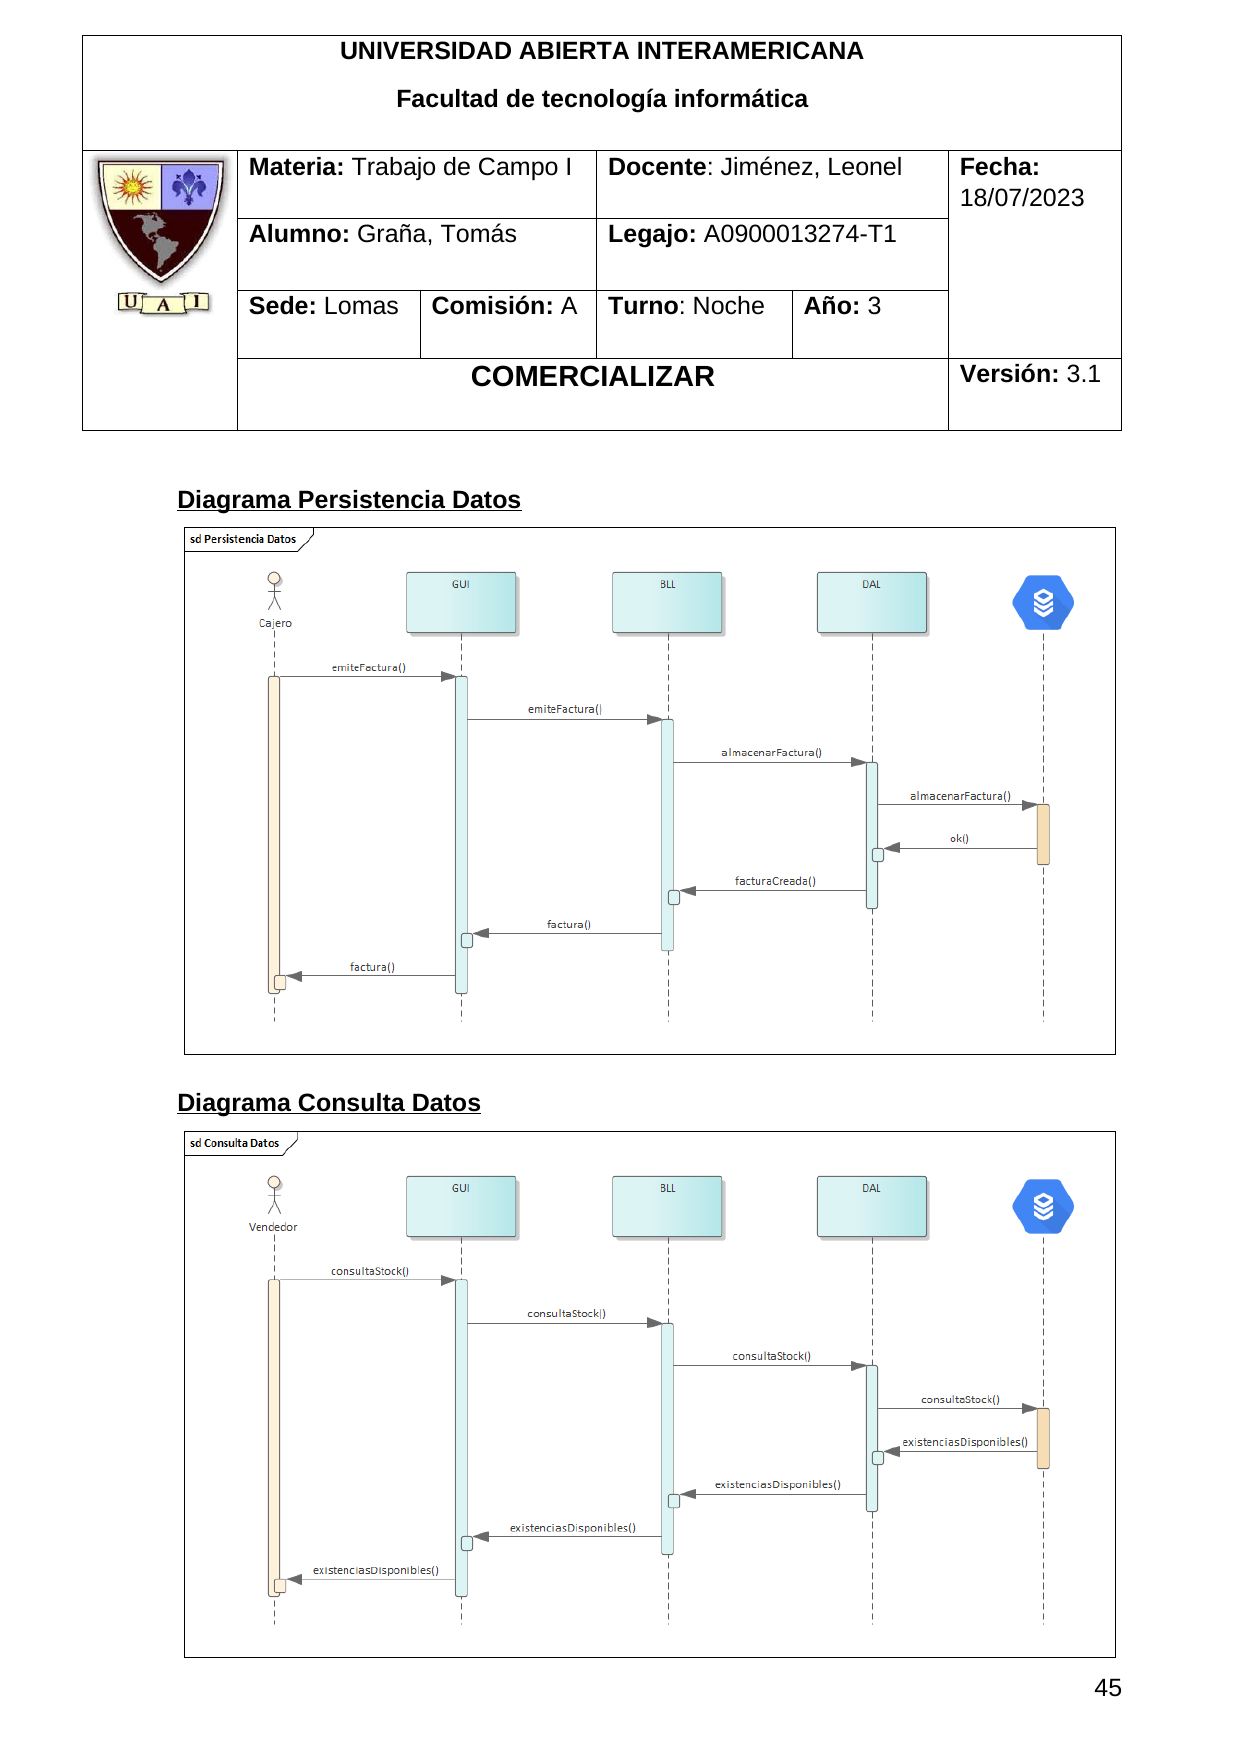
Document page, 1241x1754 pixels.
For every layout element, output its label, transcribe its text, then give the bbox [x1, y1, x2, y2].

subtitle Diagrama Consulta Datos [177, 1088, 1122, 1117]
picture [87, 151, 234, 320]
picture [177, 1123, 1122, 1664]
picture [177, 520, 1122, 1061]
subtitle Diagrama Persistencia Datos [177, 485, 1122, 513]
